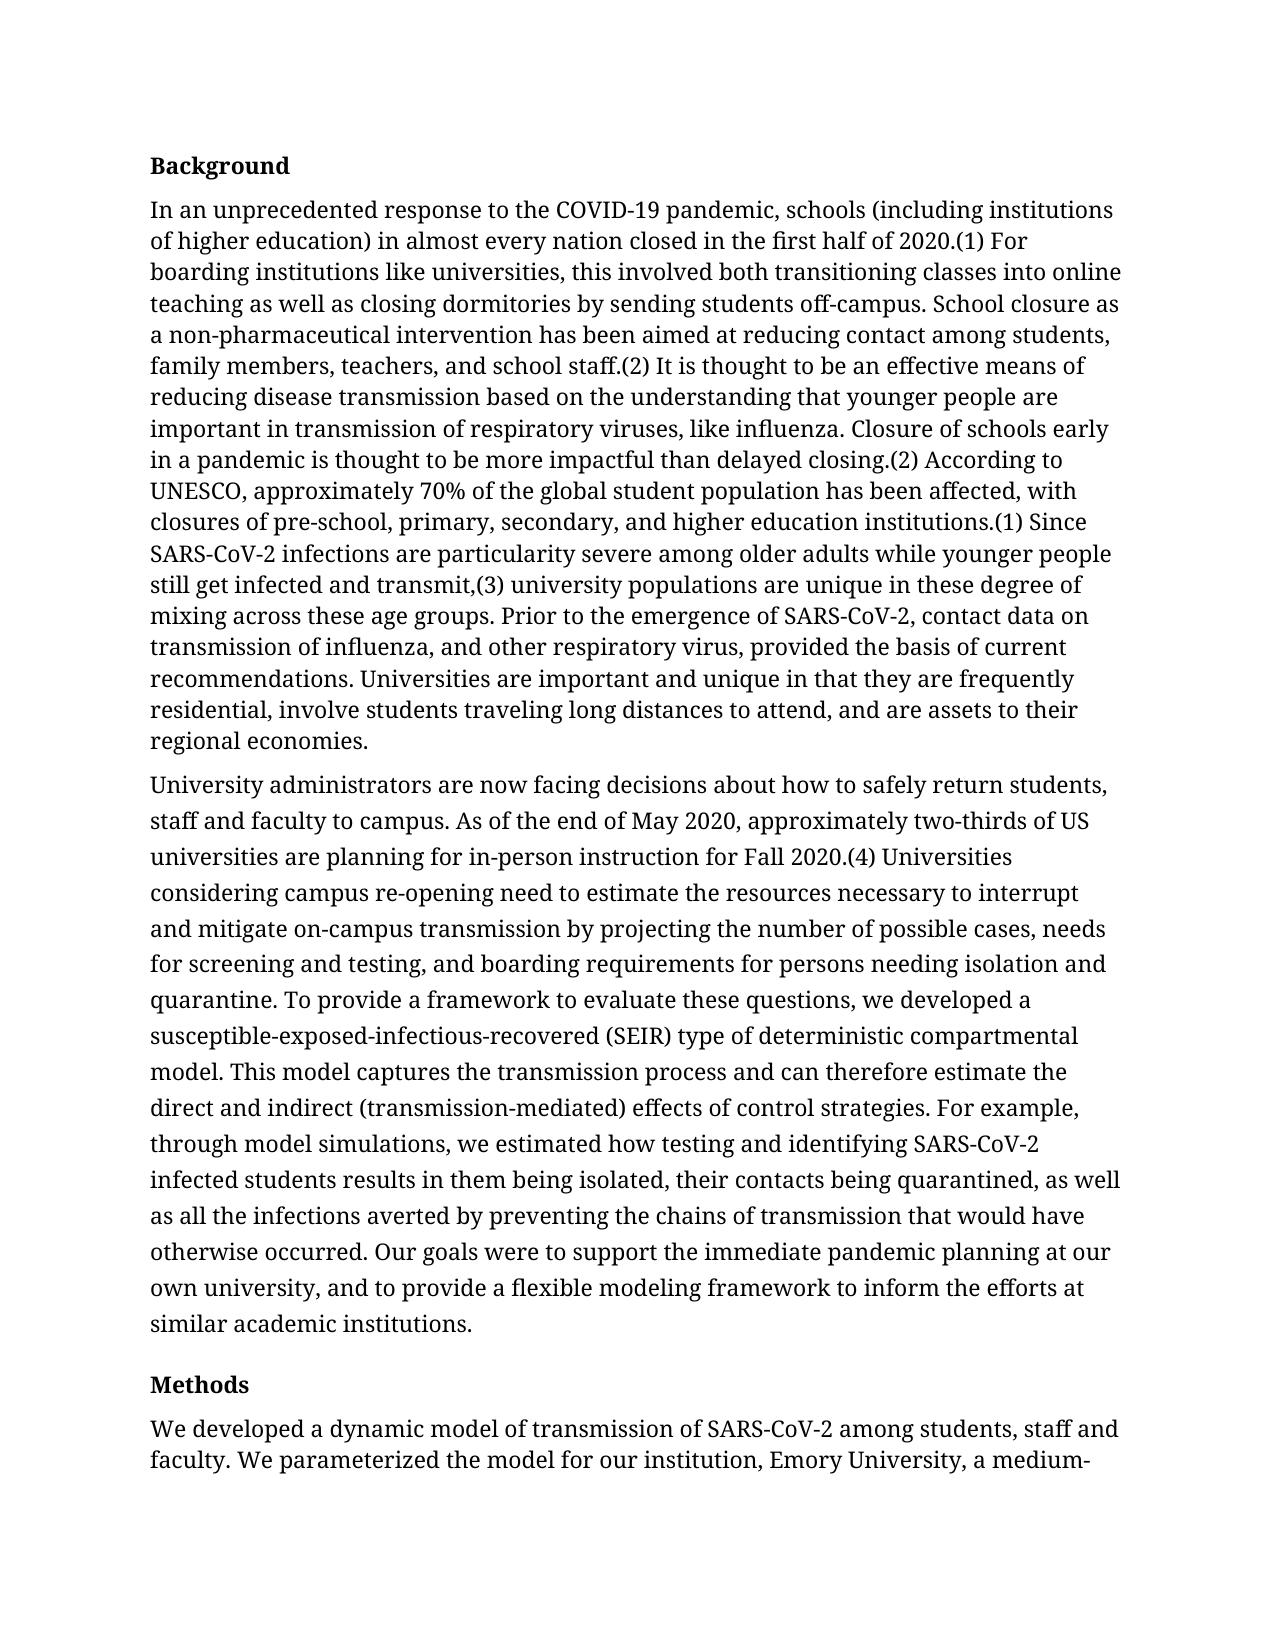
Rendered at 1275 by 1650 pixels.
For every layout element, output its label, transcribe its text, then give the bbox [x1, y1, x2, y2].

subtitle Background [150, 150, 1125, 181]
text University administrators are now facing decisions about how to safely return students, staff and faculty to campus. As of the end of May 2020, approximately two-thirds of US universities are planning for in-person instruction for Fall 2020.(4) Universities considering campus re-opening need to estimate the resources necessary to interrupt and mitigate on-campus transmission by projecting the number of possible cases, needs for screening and testing, and boarding requirements for persons needing isolation and quarantine. To provide a framework to evaluate these questions, we developed a susceptible-exposed-infectious-recovered (SEIR) type of deterministic compartmental model. This model captures the transmission process and can therefore estimate the direct and indirect (transmission-mediated) effects of control strategies. For example, through model simulations, we estimated how testing and identifying SARS-CoV-2 infected students results in them being isolated, their contacts being quarantined, as well as all the infections averted by preventing the chains of transmission that would have otherwise occurred. Our goals were to support the immediate pandemic planning at our own university, and to provide a flexible modeling framework to inform the efforts at similar academic institutions. [150, 769, 1125, 1339]
subtitle Methods [150, 1369, 1125, 1400]
